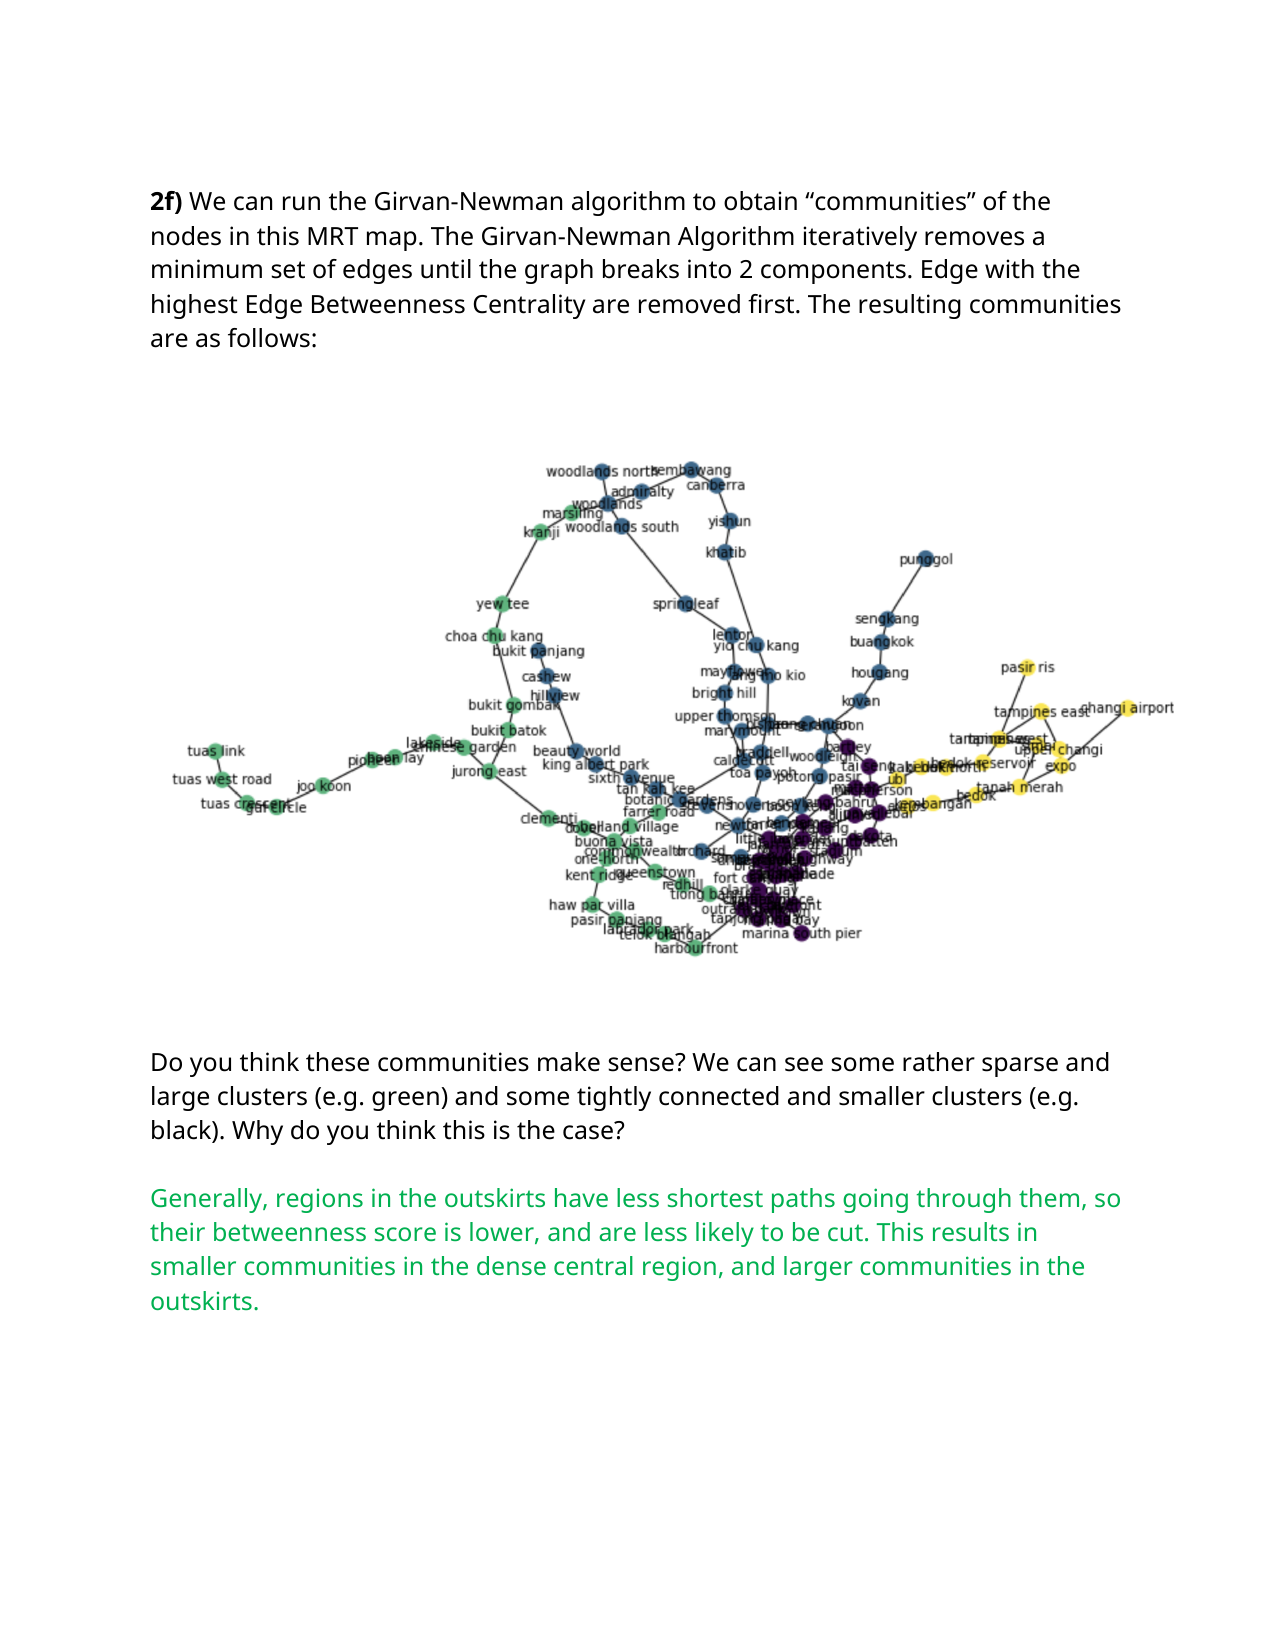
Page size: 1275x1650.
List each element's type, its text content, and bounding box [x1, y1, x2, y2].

text 2f) We can run the Girvan-Newman algorithm to obtain “communities” of the nodes in this MRT map. The Girvan-Newman Algorithm iteratively removes a minimum set of edges until the graph breaks into 2 components. Edge with the highest Edge Betweenness Centrality are removed first. The resulting communities are as follows: [150, 184, 1125, 354]
text Generally, regions in the outskirts have less shortest paths going through them, so their betweenness score is lower, and are less likely to be cut. This results in smaller communities in the dense central region, and larger communities in the outskirts. [150, 1181, 1125, 1317]
text Do you think these communities make sense? We can see some rather sparse and large clusters (e.g. green) and some tightly connected and smaller clusters (e.g. black). Why do you think this is the case? [150, 1045, 1125, 1147]
picture [150, 422, 1221, 977]
